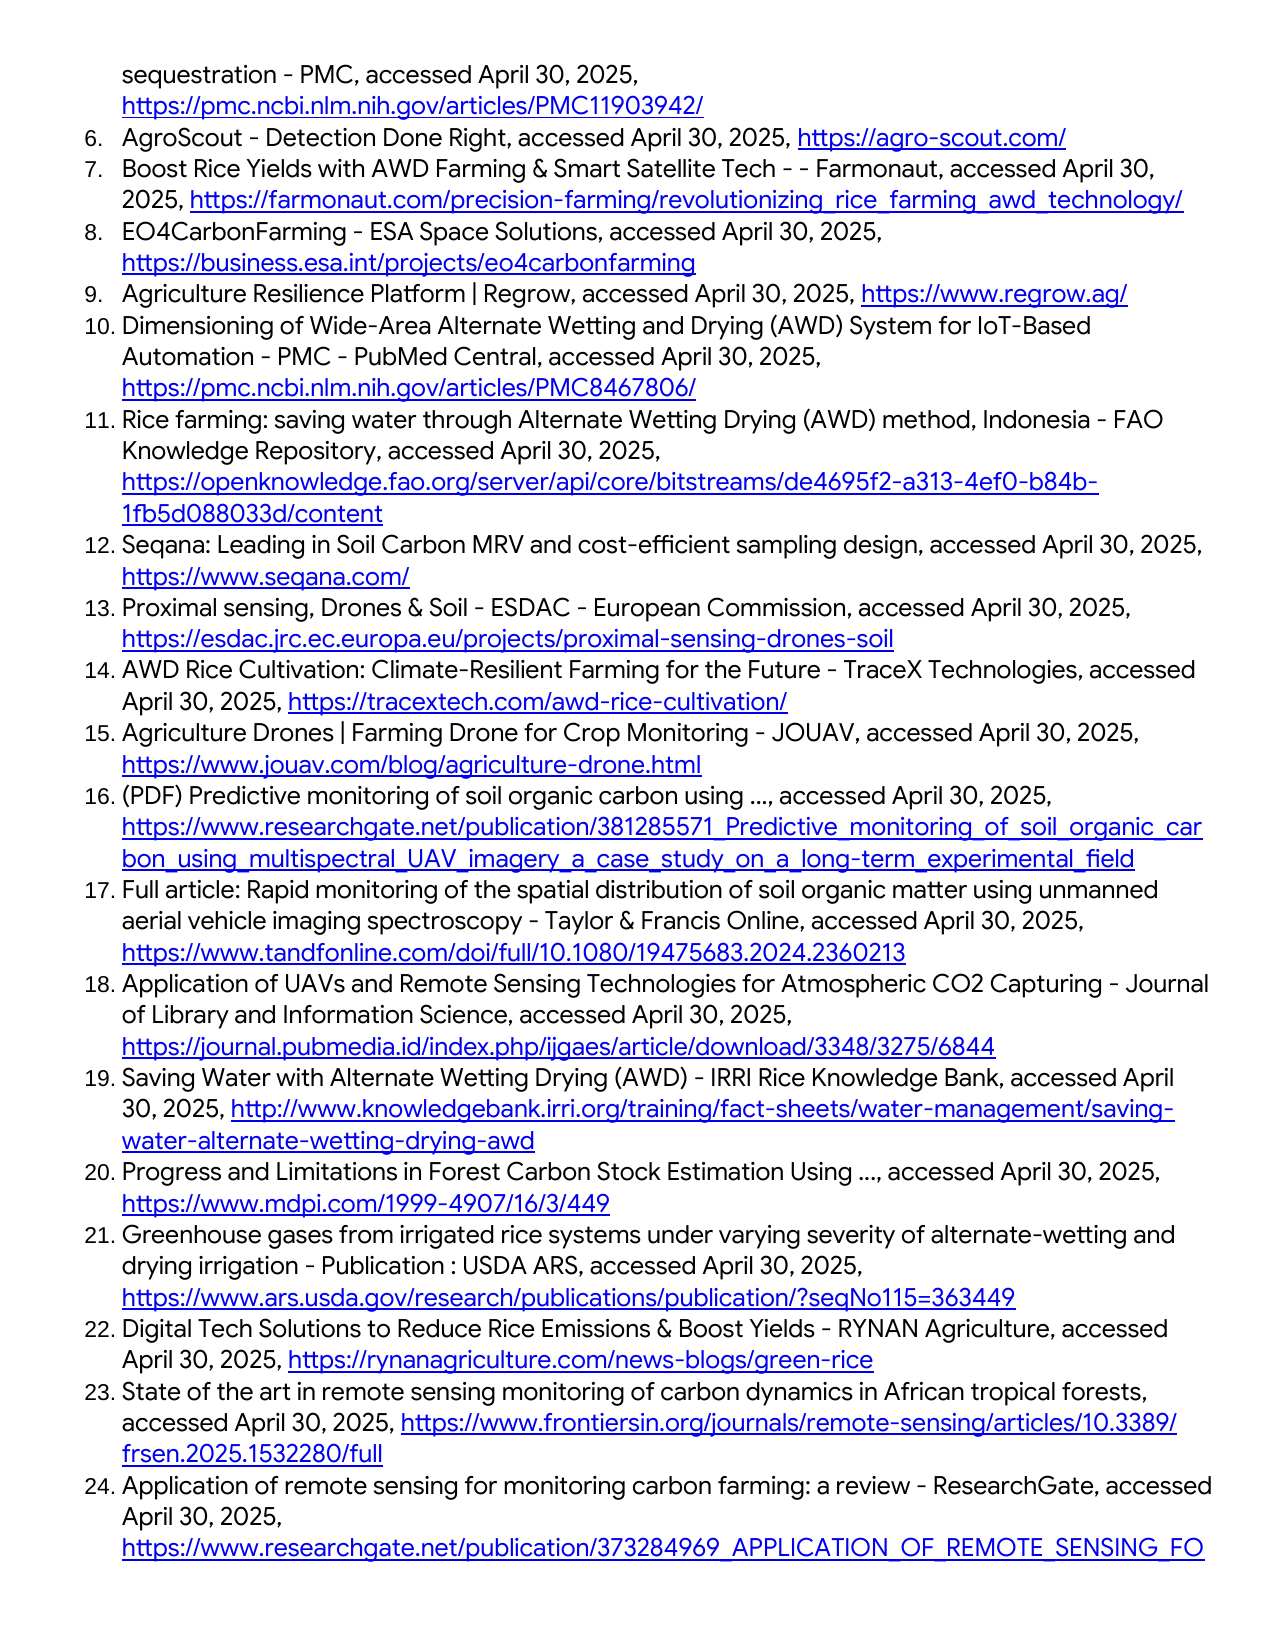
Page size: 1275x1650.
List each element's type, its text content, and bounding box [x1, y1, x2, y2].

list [84, 1470, 1216, 1564]
list (PDF) Predictive monitoring of soil organic carbon using ..., accessed April 30, 2025, https://www.researchgate.net/publication/381285571_Predictive_monitoring_of_soil_organic_carbon_using_multispectral_UAV_imagery_a_case_study_on_a_long-term_experimental_field [84, 780, 1216, 874]
list AWD Rice Cultivation: Climate-Resilient Farming for the Future - TraceX Technologies, accessed April 30, 2025, https://tracextech.com/awd-rice-cultivation/ [84, 655, 1216, 717]
list Dimensioning of Wide-Area Alternate Wetting and Drying (AWD) System for IoT-Based Automation - PMC - PubMed Central, accessed April 30, 2025, https://pmc.ncbi.nlm.nih.gov/articles/PMC8467806/ [84, 310, 1216, 404]
list Boost Rice Yields with AWD Farming & Smart Satellite Tech - - Farmonaut, accessed April 30, 2025, https://farmonaut.com/precision-farming/revolutionizing_rice_farming_awd_technology/ [84, 153, 1216, 216]
list Rice farming: saving water through Alternate Wetting Drying (AWD) method, Indonesia - FAO Knowledge Repository, accessed April 30, 2025, https://openknowledge.fao.org/server/api/core/bitstreams/de4695f2-a313-4ef0-b84b-1fb5d088033d/content [84, 404, 1216, 529]
list AgroScout - Detection Done Right, accessed April 30, 2025, https://agro-scout.com/ [84, 122, 1216, 153]
list Application of UAVs and Remote Sensing Technologies for Atmospheric CO2 Capturing - Journal of Library and Information Science, accessed April 30, 2025, https://journal.pubmedia.id/index.php/ijgaes/article/download/3348/3275/6844 [84, 968, 1216, 1062]
list Saving Water with Alternate Wetting Drying (AWD) - IRRI Rice Knowledge Bank, accessed April 30, 2025, http://www.knowledgebank.irri.org/training/fact-sheets/water-management/saving-water-alternate-wetting-drying-awd [84, 1062, 1216, 1156]
list Agriculture Drones | Farming Drone for Crop Monitoring - JOUAV, accessed April 30, 2025, https://www.jouav.com/blog/agriculture-drone.html [84, 717, 1216, 780]
list Proximal sensing, Drones & Soil - ESDAC - European Commission, accessed April 30, 2025, https://esdac.jrc.ec.europa.eu/projects/proximal-sensing-drones-soil [84, 592, 1216, 655]
list Full article: Rapid monitoring of the spatial distribution of soil organic matter using unmanned aerial vehicle imaging spectroscopy - Taylor & Francis Online, accessed April 30, 2025, https://www.tandfonline.com/doi/full/10.1080/19475683.2024.2360213 [84, 874, 1216, 968]
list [84, 59, 1216, 122]
list EO4CarbonFarming - ESA Space Solutions, accessed April 30, 2025, https://business.esa.int/projects/eo4carbonfarming [84, 216, 1216, 278]
list Progress and Limitations in Forest Carbon Stock Estimation Using ..., accessed April 30, 2025, https://www.mdpi.com/1999-4907/16/3/449 [84, 1156, 1216, 1219]
list Seqana: Leading in Soil Carbon MRV and cost-efficient sampling design, accessed April 30, 2025, https://www.seqana.com/ [84, 529, 1216, 592]
list Agriculture Resilience Platform | Regrow, accessed April 30, 2025, https://www.regrow.ag/ [84, 278, 1216, 310]
list Digital Tech Solutions to Reduce Rice Emissions & Boost Yields - RYNAN Agriculture, accessed April 30, 2025, https://rynanagriculture.com/news-blogs/green-rice [84, 1313, 1216, 1376]
list Greenhouse gases from irrigated rice systems under varying severity of alternate-wetting and drying irrigation - Publication : USDA ARS, accessed April 30, 2025, https://www.ars.usda.gov/research/publications/publication/?seqNo115=363449 [84, 1219, 1216, 1313]
list State of the art in remote sensing monitoring of carbon dynamics in African tropical forests, accessed April 30, 2025, https://www.frontiersin.org/journals/remote-sensing/articles/10.3389/frsen.2025.1532280/full [84, 1376, 1216, 1470]
